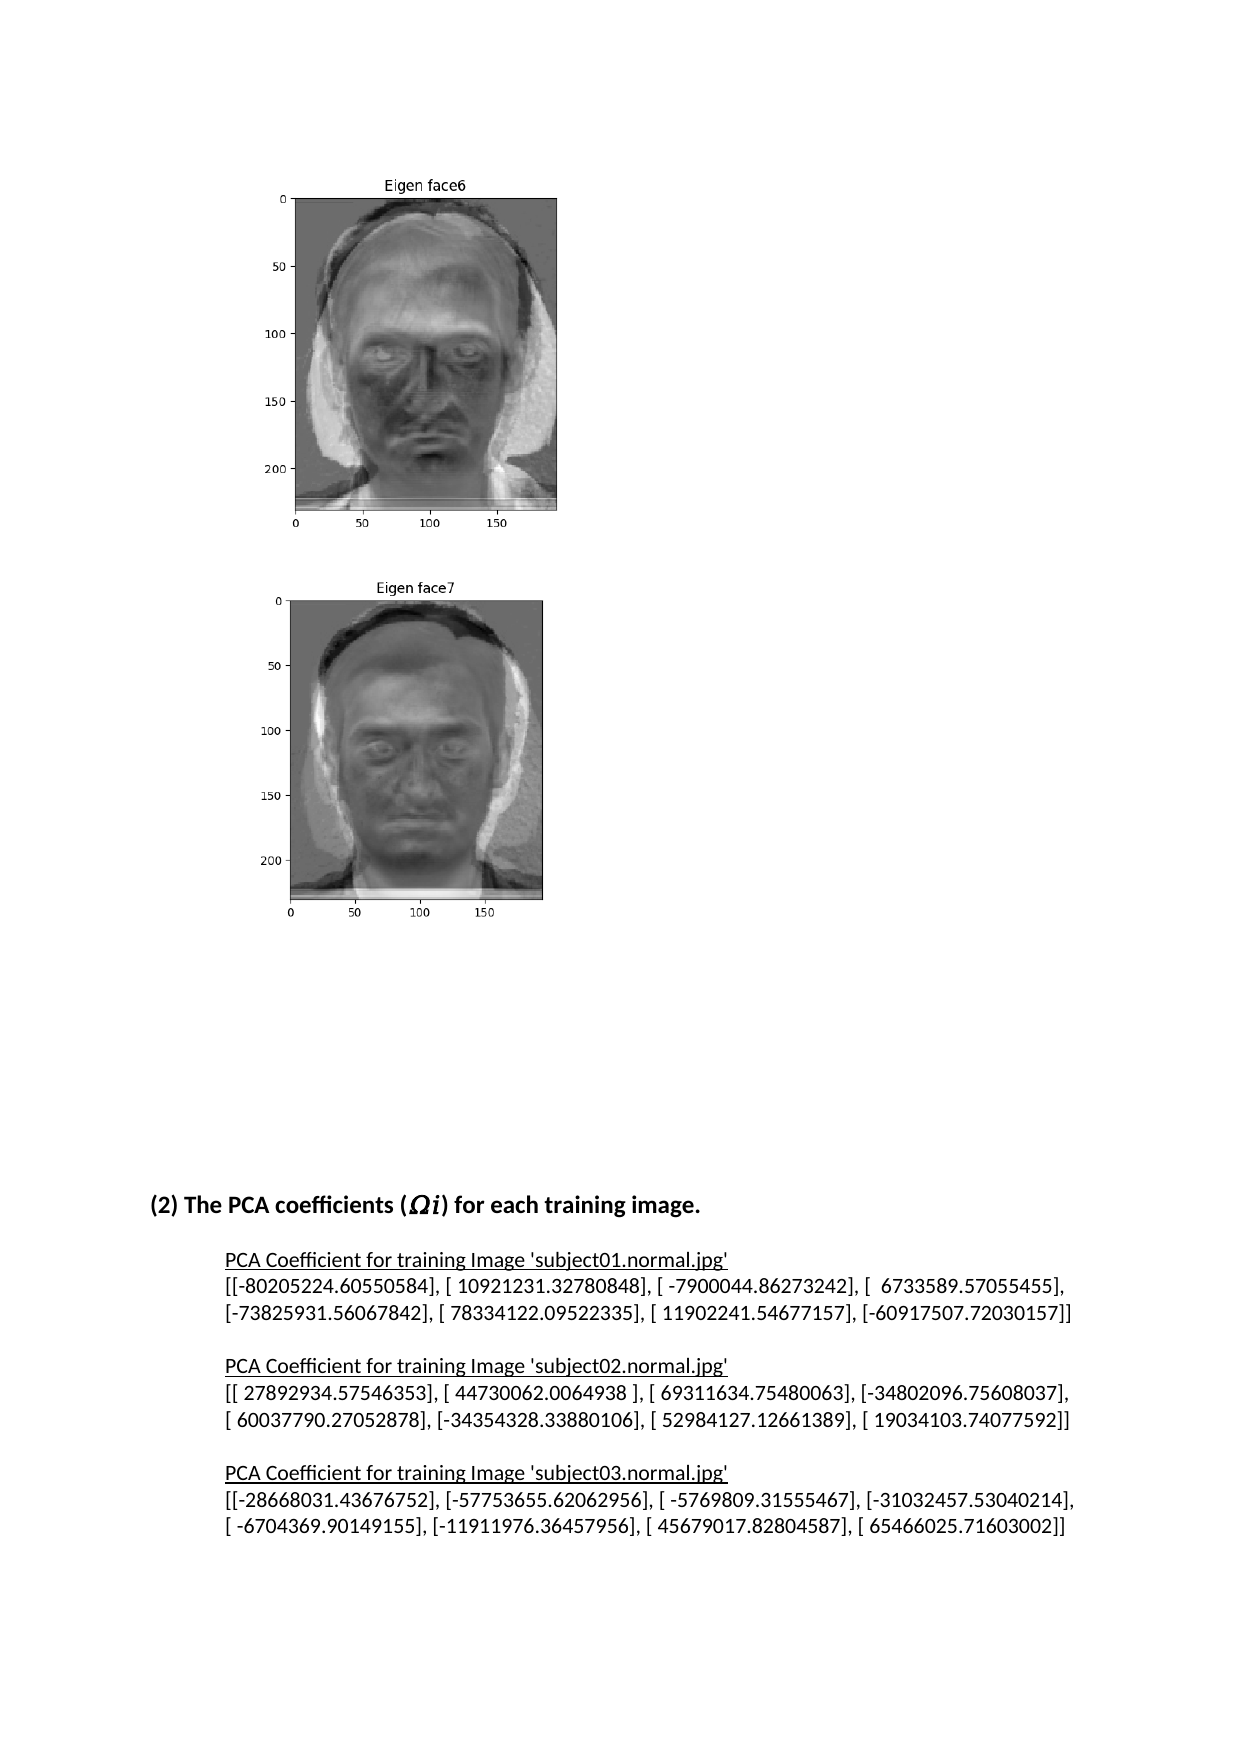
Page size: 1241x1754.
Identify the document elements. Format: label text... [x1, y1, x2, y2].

list PCA Coefficient for training Image 'subject03.normal.jpg' [225, 1459, 1090, 1486]
list [[ 27892934.57546353], [ 44730062.0064938 ], [ 69311634.75480063], [-34802096.75608037], [225, 1379, 1090, 1406]
list [ -6704369.90149155], [-11911976.36457956], [ 45679017.82804587], [ 65466025.71603002]] [225, 1513, 1090, 1539]
list PCA Coefficient for training Image 'subject01.normal.jpg' [225, 1246, 1090, 1273]
list [ 60037790.27052878], [-34354328.33880106], [ 52984127.12661389], [ 19034103.74077592]] [225, 1406, 1090, 1433]
text (2) The PCA coefficients (𝛺𝑖) for each training image. [150, 1186, 1090, 1221]
list [[-28668031.43676752], [-57753655.62062956], [ -5769809.31555467], [-31032457.53040214], [225, 1486, 1090, 1513]
list PCA Coefficient for training Image 'subject02.normal.jpg' [225, 1353, 1090, 1379]
list [[-80205224.60550584], [ 10921231.32780848], [ -7900044.86273242], [ 6733589.57055455], [225, 1273, 1090, 1299]
list [-73825931.56067842], [ 78334122.09522335], [ 11902241.54677157], [-60917507.72030157]] [225, 1299, 1090, 1326]
picture [150, 150, 687, 942]
